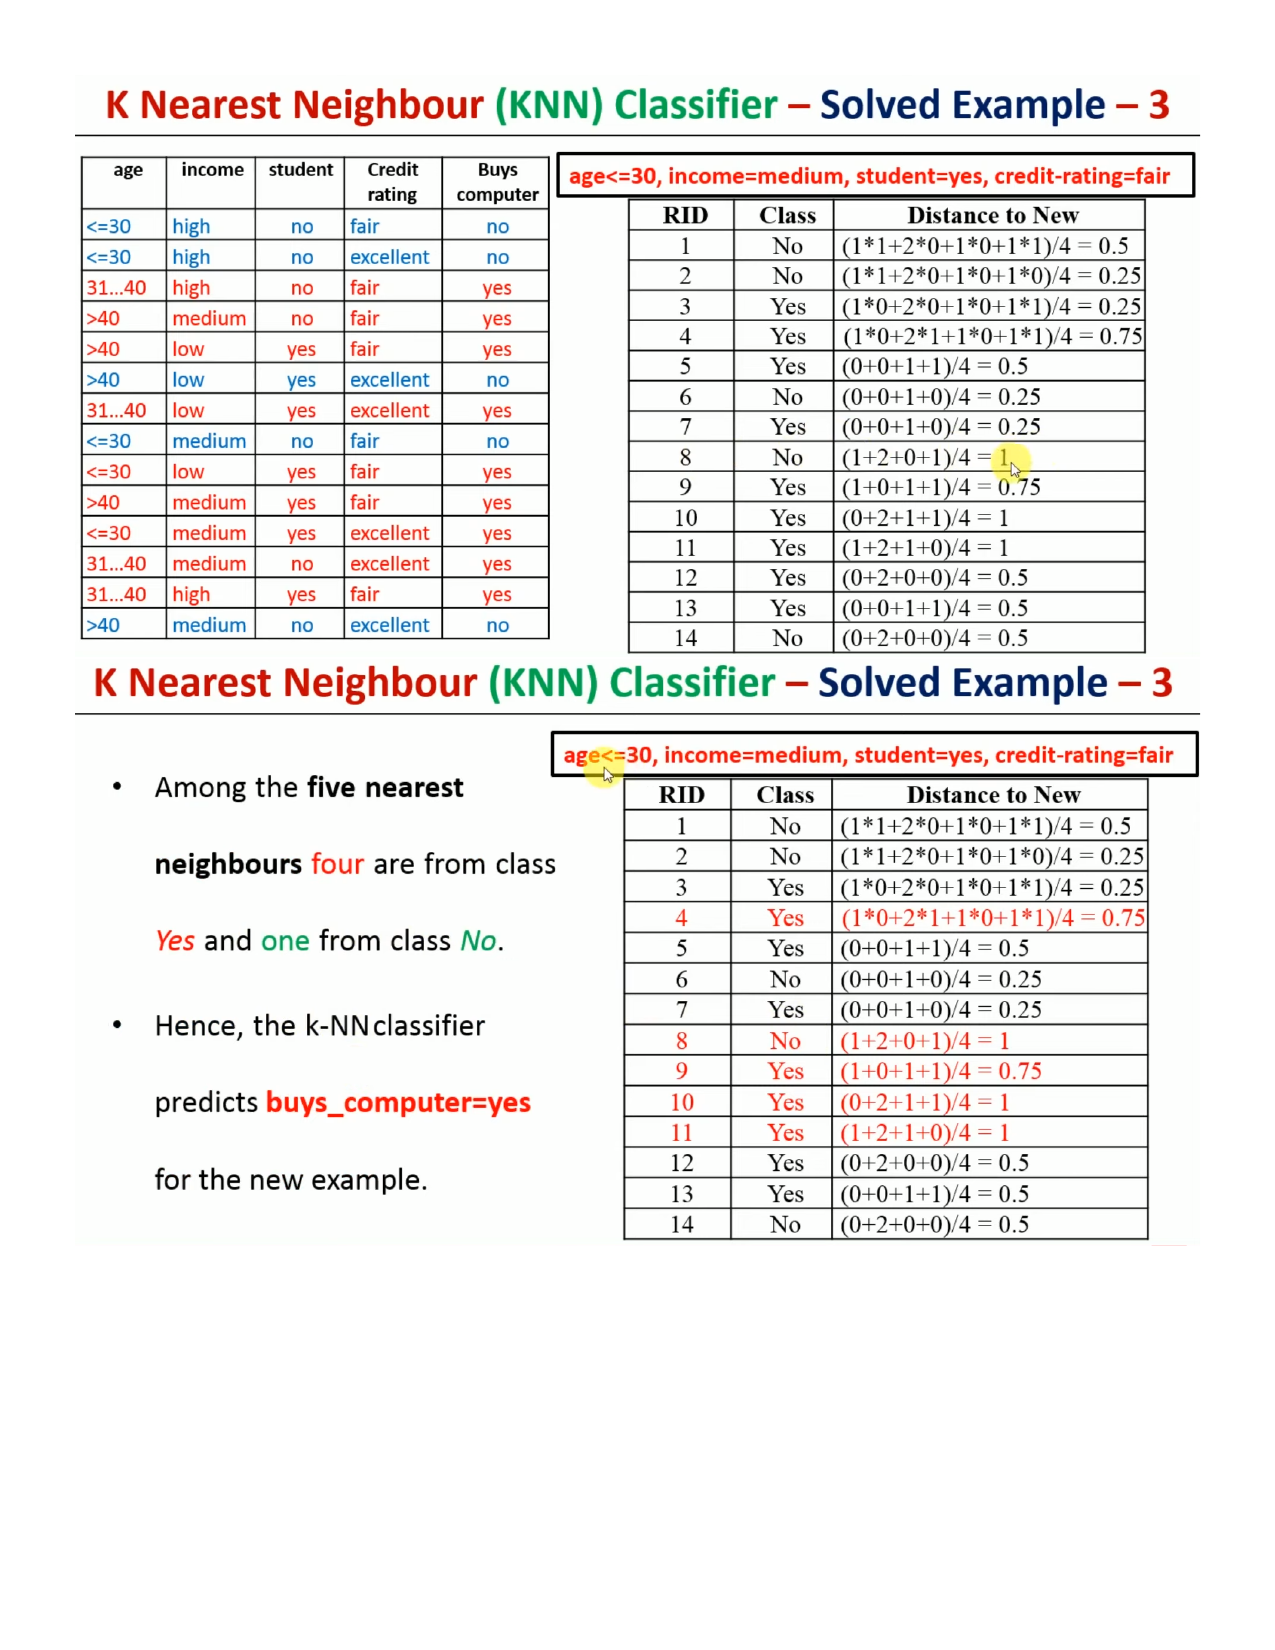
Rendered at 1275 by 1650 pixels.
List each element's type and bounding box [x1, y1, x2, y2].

picture [75, 659, 1200, 1246]
picture [75, 75, 1200, 657]
